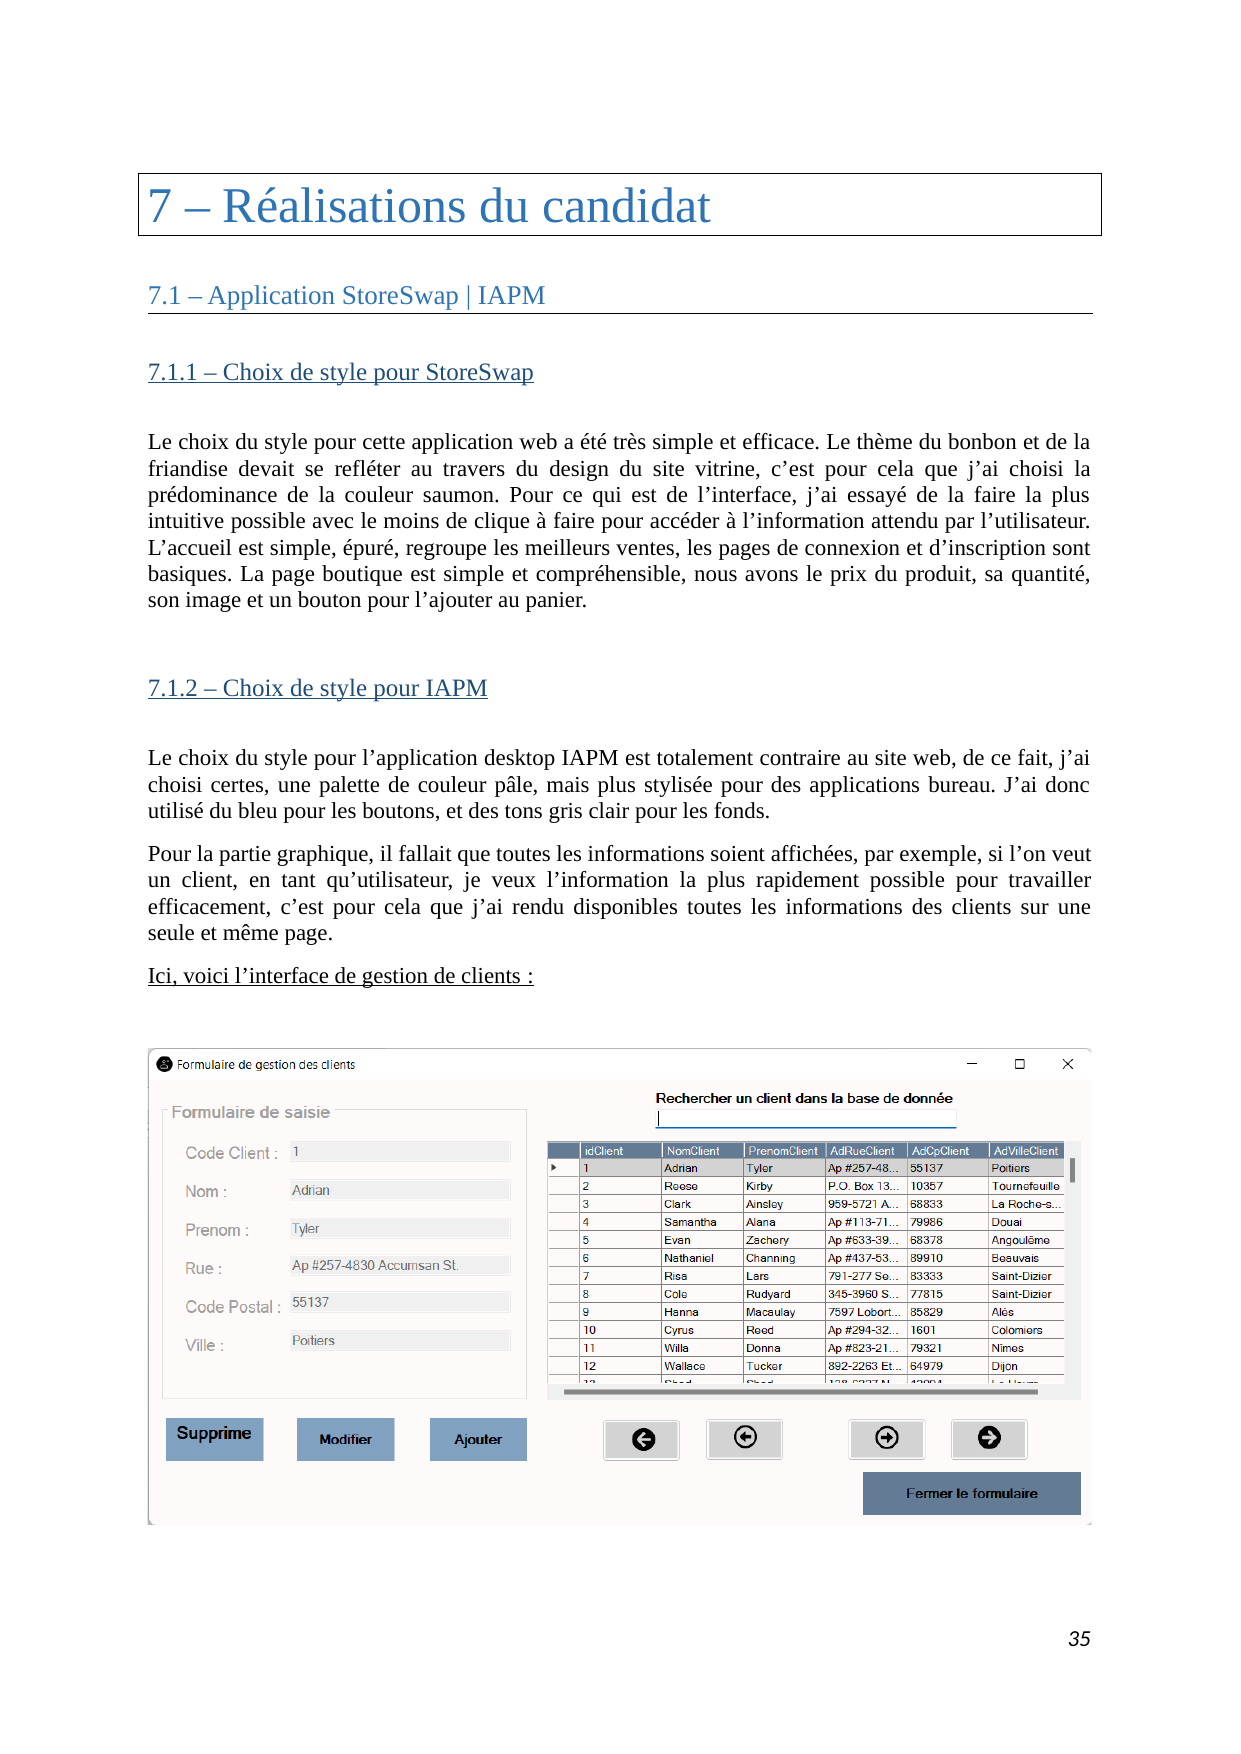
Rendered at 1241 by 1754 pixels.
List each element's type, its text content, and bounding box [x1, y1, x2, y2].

text Le choix du style pour l’application desktop IAPM est totalement contraire au site web, de ce fait, j’ai choisi certes, une palette de couleur pâle, mais plus stylisée pour des applications bureau. J’ai donc utilisé du bleu pour les boutons, et des tons gris clair pour les fonds. [148, 744, 1093, 823]
picture [147, 1048, 1092, 1525]
subtitle 7.1 – Application StoreSwap | IAPM [148, 279, 1093, 313]
text Pour la partie graphique, il fallait que toutes les informations soient affichées, par exemple, si l’on veut un client, en tant qu’utilisateur, je veux l’information la plus rapidement possible pour travailler efficacement, c’est pour cela que j’ai rendu disponibles toutes les informations des clients sur une seule et même page. [148, 840, 1093, 946]
text Ici, voici l’interface de gestion de clients : [148, 962, 1093, 988]
text Le choix du style pour cette application web a été très simple et efficace. Le thème du bonbon et de la friandise devait se refléter au travers du design du site vitrine, c’est pour cela que j’ai choisi la prédominance de la couleur saumon. Pour ce qui est de l’interface, j’ai essayé de la faire la plus intuitive possible avec le moins de clique à faire pour accéder à l’information attendu par l’utilisateur. L’accueil est simple, épuré, regroupe les meilleurs ventes, les pages de connexion et d’inscription sont basiques. La page boutique est simple et compréhensible, nous avons le prix du produit, sa quantité, son image et un bouton pour l’ajouter au panier. [148, 428, 1093, 613]
subtitle 7 – Réalisations du candidat [139, 174, 1101, 235]
subtitle 7.1.2 – Choix de style pour IAPM [148, 673, 1093, 701]
subtitle 7.1.1 – Choix de style pour StoreSwap [148, 357, 1093, 385]
